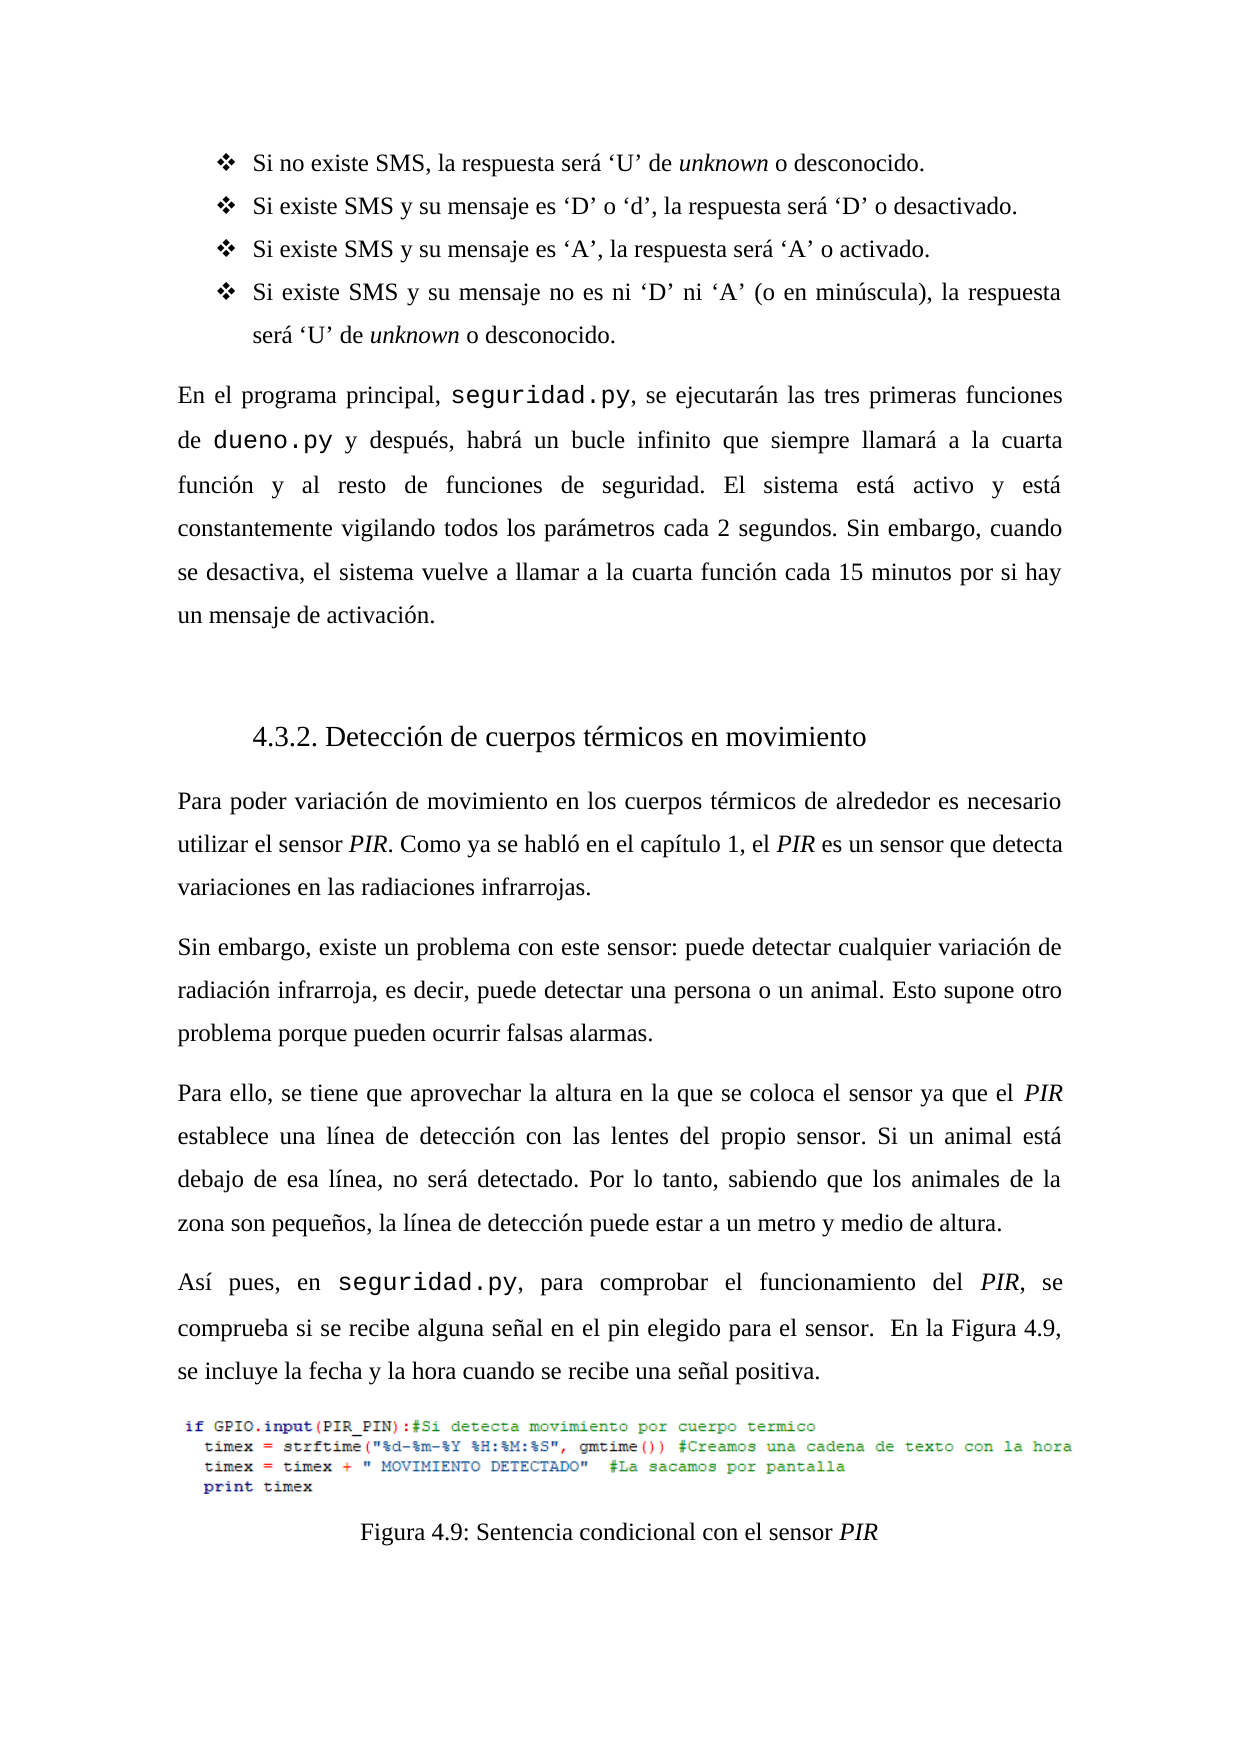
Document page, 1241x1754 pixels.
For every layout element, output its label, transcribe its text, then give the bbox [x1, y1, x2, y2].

list Si existe SMS y su mensaje es ‘A’, la respuesta será ‘A’ o activado. [215, 234, 1063, 263]
text Figura 4.9: Sentencia condicional con el sensor PIR [177, 1504, 1063, 1546]
text Para poder variación de movimiento en los cuerpos térmicos de alrededor es necesario utilizar el sensor PIR. Como ya se habló en el capítulo 1, el PIR es un sensor que detecta variaciones en las radiaciones infrarrojas. [177, 786, 1063, 901]
list Detección de cuerpos térmicos en movimiento [252, 719, 1063, 753]
list Si existe SMS y su mensaje no es ni ‘D’ ni ‘A’ (o en minúscula), la respuesta será ‘U’ de unknown o desconocido. [215, 277, 1063, 349]
text Para ello, se tiene que aprovechar la altura en la que se coloca el sensor ya que el PIR establece una línea de detección con las lentes del propio sensor. Si un animal está debajo de esa línea, no será detectado. Por lo tanto, sabiendo que los animales de la zona son pequeños, la línea de detección puede estar a un metro y medio de altura. [177, 1078, 1063, 1236]
text Sin embargo, existe un problema con este sensor: puede detectar cualquier variación de radiación infrarroja, es decir, puede detectar una persona o un animal. Esto supone otro problema porque pueden ocurrir falsas alarmas. [177, 932, 1063, 1047]
list Si existe SMS y su mensaje es ‘D’ o ‘d’, la respuesta será ‘D’ o desactivado. [215, 191, 1063, 219]
text Así pues, en seguridad.py, para comprobar el funcionamiento del PIR, se comprueba si se recibe alguna señal en el pin elegido para el sensor. En la Figura 4.9, se incluye la fecha y la hora cuando se recibe una señal positiva. [177, 1267, 1063, 1384]
picture [177, 1415, 1096, 1504]
text En el programa principal, seguridad.py, se ejecutarán las tres primeras funciones de dueno.py y después, habrá un bucle infinito que siempre llamará a la cuarta función y al resto de funciones de seguridad. El sistema está activo y está constantemente vigilando todos los parámetros cada 2 segundos. Sin embargo, cuando se desactiva, el sistema vuelve a llamar a la cuarta función cada 15 minutos por si hay un mensaje de activación. [177, 380, 1063, 628]
list Si no existe SMS, la respuesta será ‘U’ de unknown o desconocido. [215, 148, 1063, 176]
